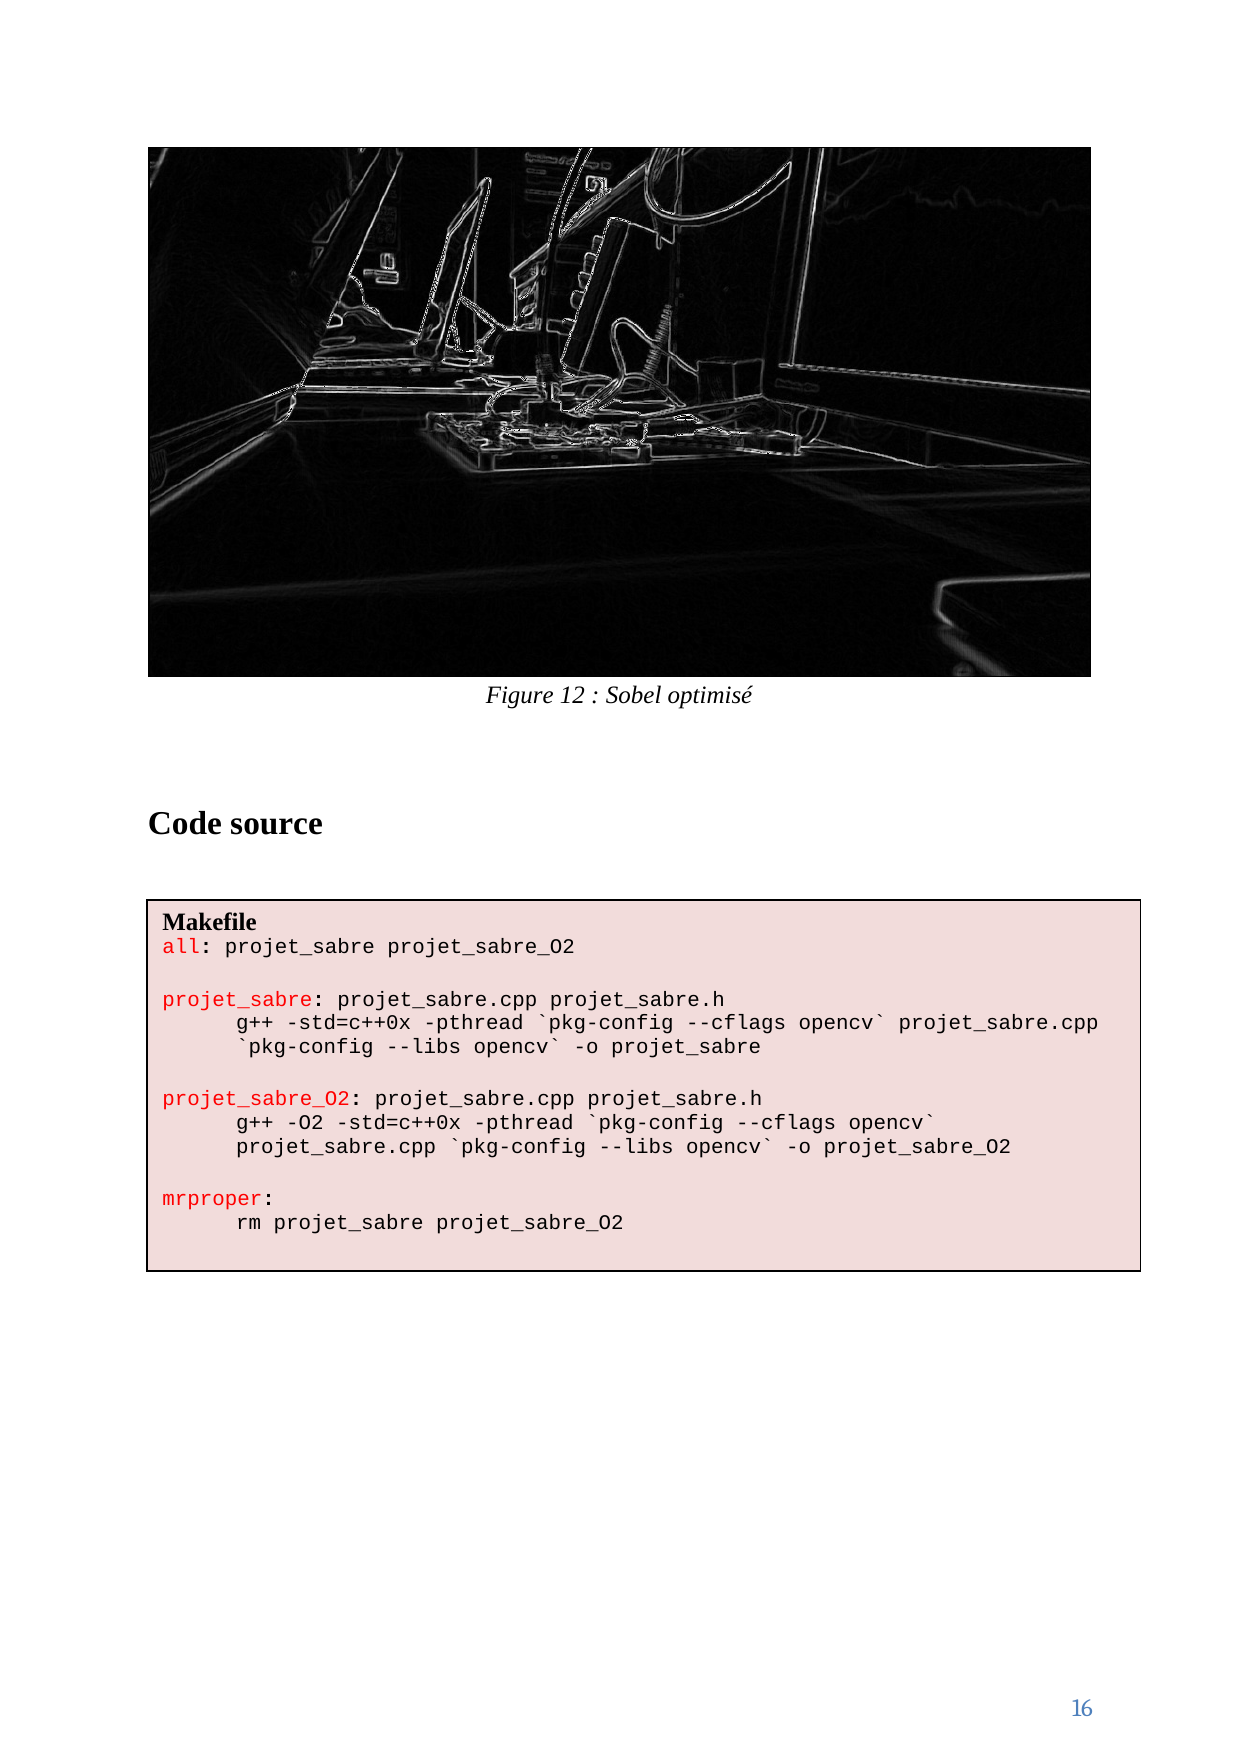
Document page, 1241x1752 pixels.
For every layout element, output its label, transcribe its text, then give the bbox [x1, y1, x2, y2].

text Figure 12 : Sobel optimisé [148, 148, 1092, 708]
text Code source [148, 803, 1092, 841]
